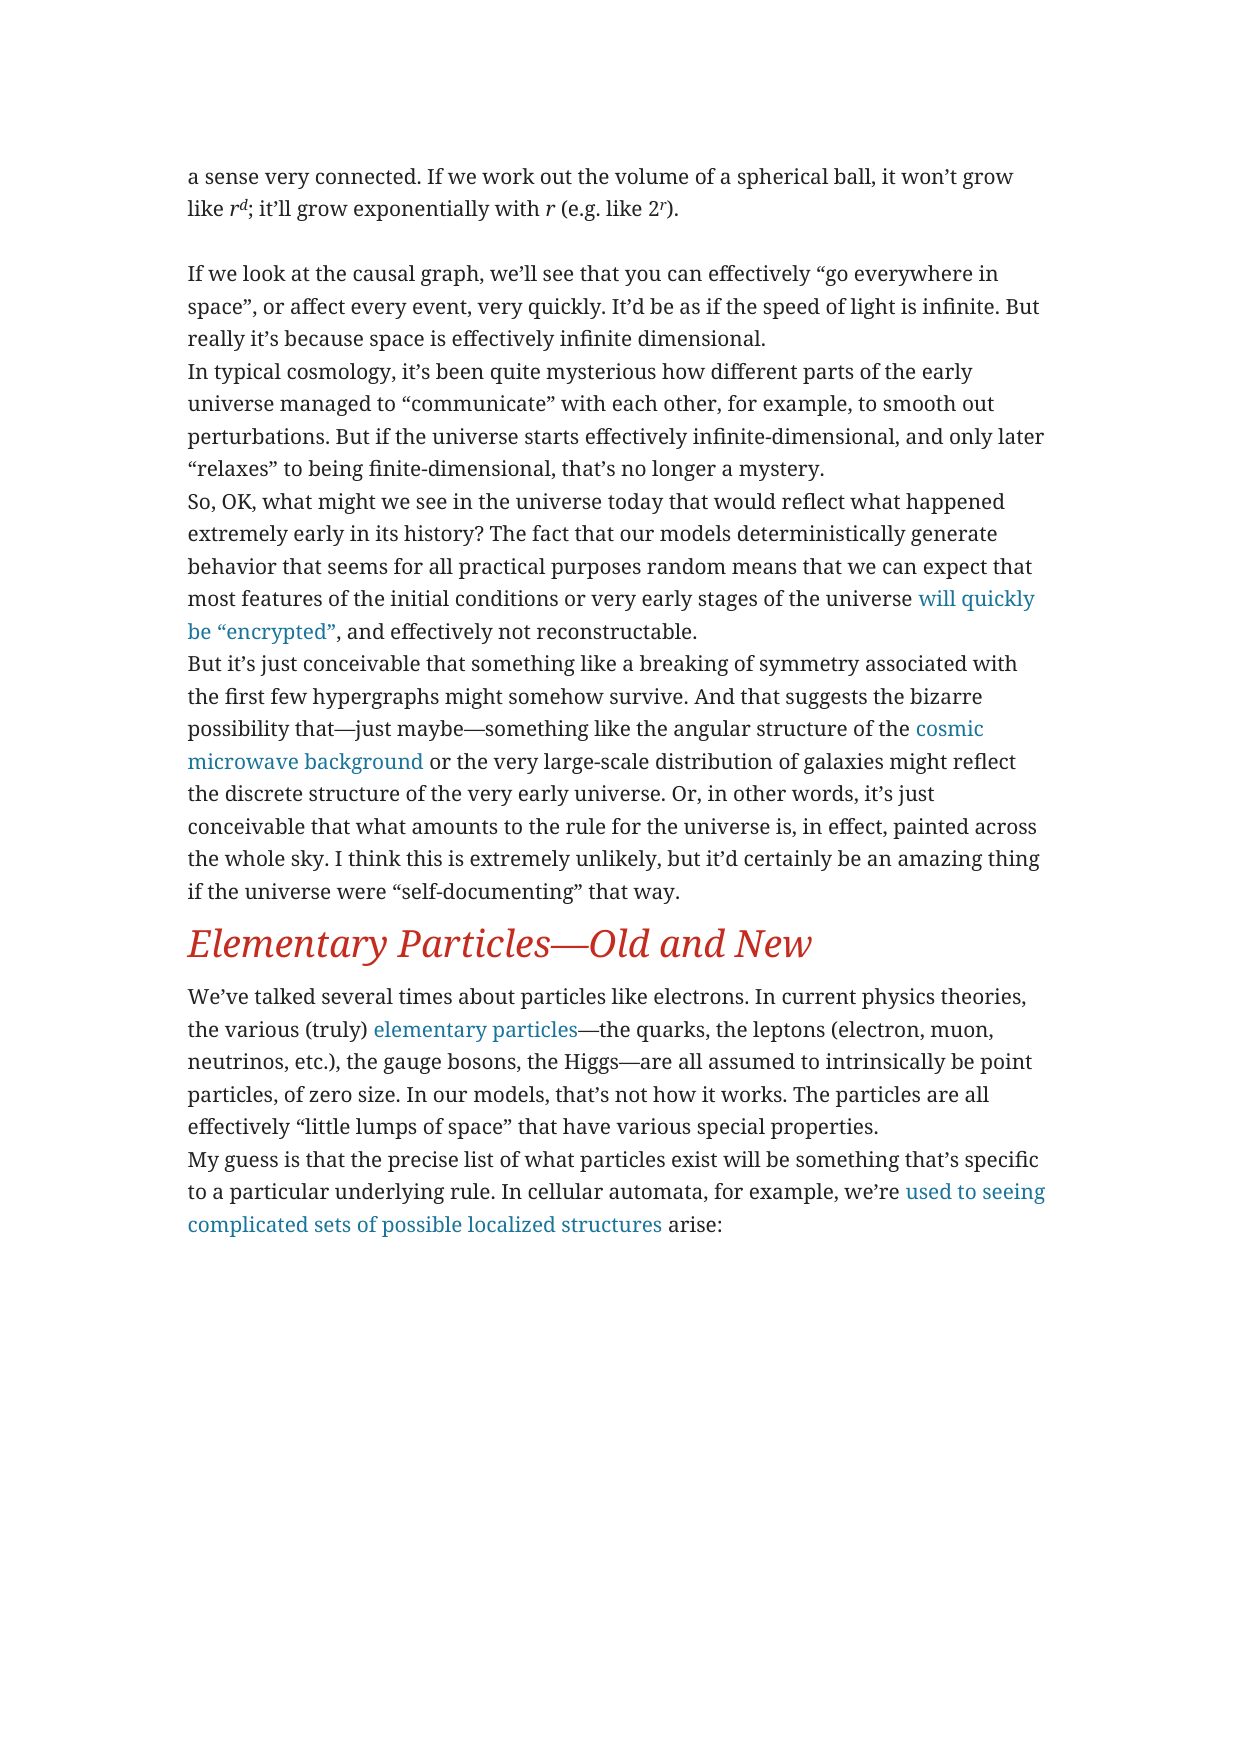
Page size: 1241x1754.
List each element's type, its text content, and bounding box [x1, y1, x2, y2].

text My guess is that the precise list of what particles exist will be something that’s specific to a particular underlying rule. In cellular automata, for example, we’re used to seeing complicated sets of possible localized structures arise: [187, 1145, 1053, 1242]
text If we look at the causal graph, we’ll see that you can effectively “go everywhere in space”, or affect every event, very quickly. It’d be as if the speed of light is infinite. But really it’s because space is effectively infinite dimensional. [187, 259, 1053, 357]
text We’ve talked several times about particles like electrons. In current physics theories, the various (truly) elementary particles—the quarks, the leptons (electron, muon, neutrinos, etc.), the gauge bosons, the Higgs—are all assumed to intrinsically be point particles, of zero size. In our models, that’s not how it works. The particles are all effectively “little lumps of space” that have various special properties. [187, 982, 1053, 1145]
text But it’s just conceivable that something like a breaking of symmetry associated with the first few hypergraphs might somehow survive. And that suggests the bizarre possibility that—just maybe—something like the angular structure of the cosmic microwave background or the very large-scale distribution of galaxies might reflect the discrete structure of the very early universe. Or, in other words, it’s just conceivable that what amounts to the rule for the universe is, in effect, painted across the whole sky. I think this is extremely unlikely, but it’d certainly be an amazing thing if the universe were “self-documenting” that way. [187, 649, 1053, 909]
text Elementary Particles—Old and New [187, 917, 1053, 982]
text In typical cosmology, it’s been quite mysterious how different parts of the early universe managed to “communicate” with each other, for example, to smooth out perturbations. But if the universe starts effectively infinite-dimensional, and only later “relaxes” to being finite-dimensional, that’s no longer a mystery. [187, 357, 1053, 487]
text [187, 162, 1053, 259]
text So, OK, what might we see in the universe today that would reflect what happened extremely early in its history? The fact that our models deterministically generate behavior that seems for all practical purposes random means that we can expect that most features of the initial conditions or very early stages of the universe will quickly be “encrypted”, and effectively not reconstructable. [187, 487, 1053, 649]
